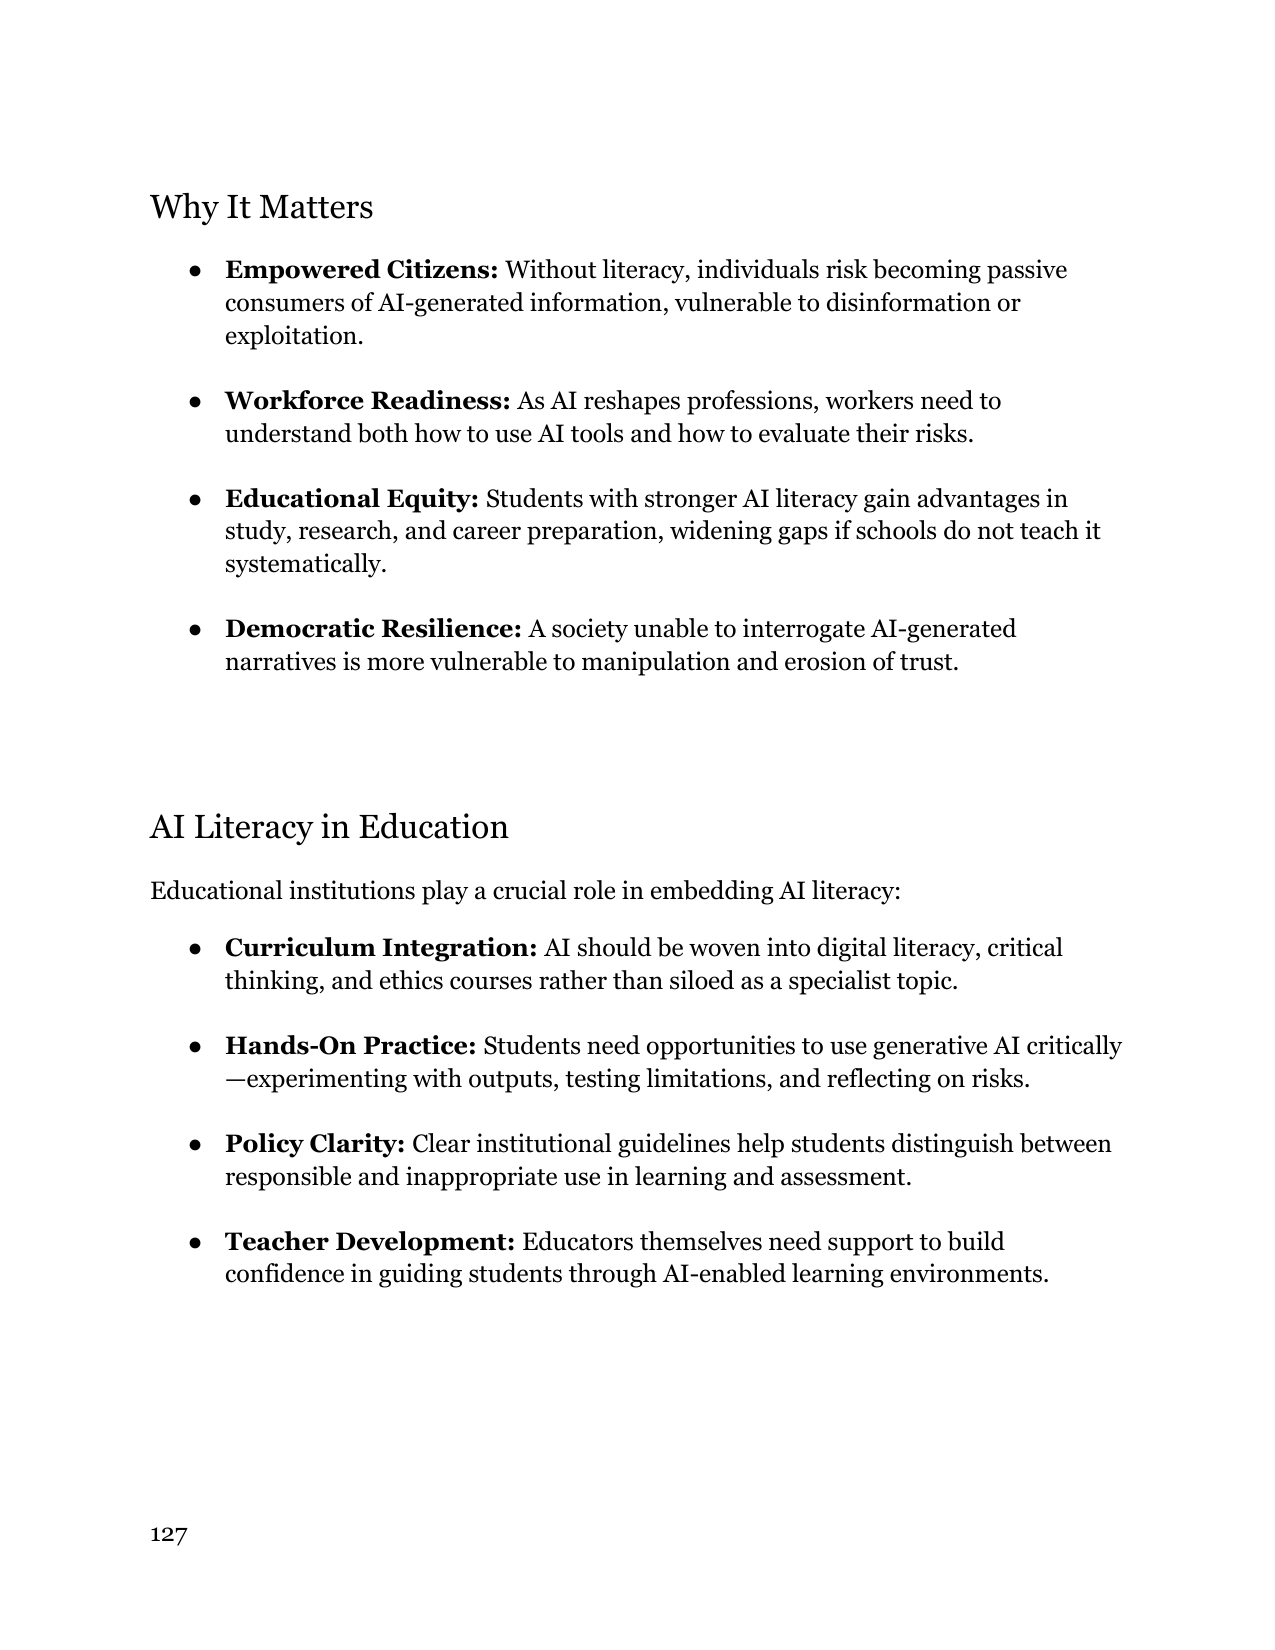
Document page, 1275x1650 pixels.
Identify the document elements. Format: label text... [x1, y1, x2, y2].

list Policy Clarity: Clear institutional guidelines help students distinguish between responsible and inappropriate use in learning and assessment. [187, 1129, 1125, 1223]
list Democratic Resilience: A society unable to interrogate AI-generated narratives is more vulnerable to manipulation and erosion of trust. [187, 615, 1125, 708]
list Curriculum Integration: AI should be woven into digital literacy, critical thinking, and ethics courses rather than siloed as a specialist topic. [187, 934, 1125, 1027]
list Educational Equity: Students with stronger AI literacy gain advantages in study, research, and career preparation, widening gaps if schools do not teach it systematically. [187, 484, 1125, 611]
text Educational institutions play a crucial role in embedding AI literacy: [150, 876, 1125, 904]
list Hands-On Practice: Students need opportunities to use generative AI critically—experimenting with outputs, testing limitations, and reflecting on risks. [187, 1032, 1125, 1125]
subtitle Why It Matters [150, 187, 1125, 225]
subtitle AI Literacy in Education [150, 808, 1125, 846]
list Teacher Development: Educators themselves need support to build confidence in guiding students through AI-enabled learning environments. [187, 1227, 1125, 1321]
list Workforce Readiness: As AI reshapes professions, workers need to understand both how to use AI tools and how to evaluate their risks. [187, 386, 1125, 480]
list Empowered Citizens: Without literacy, individuals risk becoming passive consumers of AI-generated information, vulnerable to disinformation or exploitation. [187, 256, 1125, 382]
